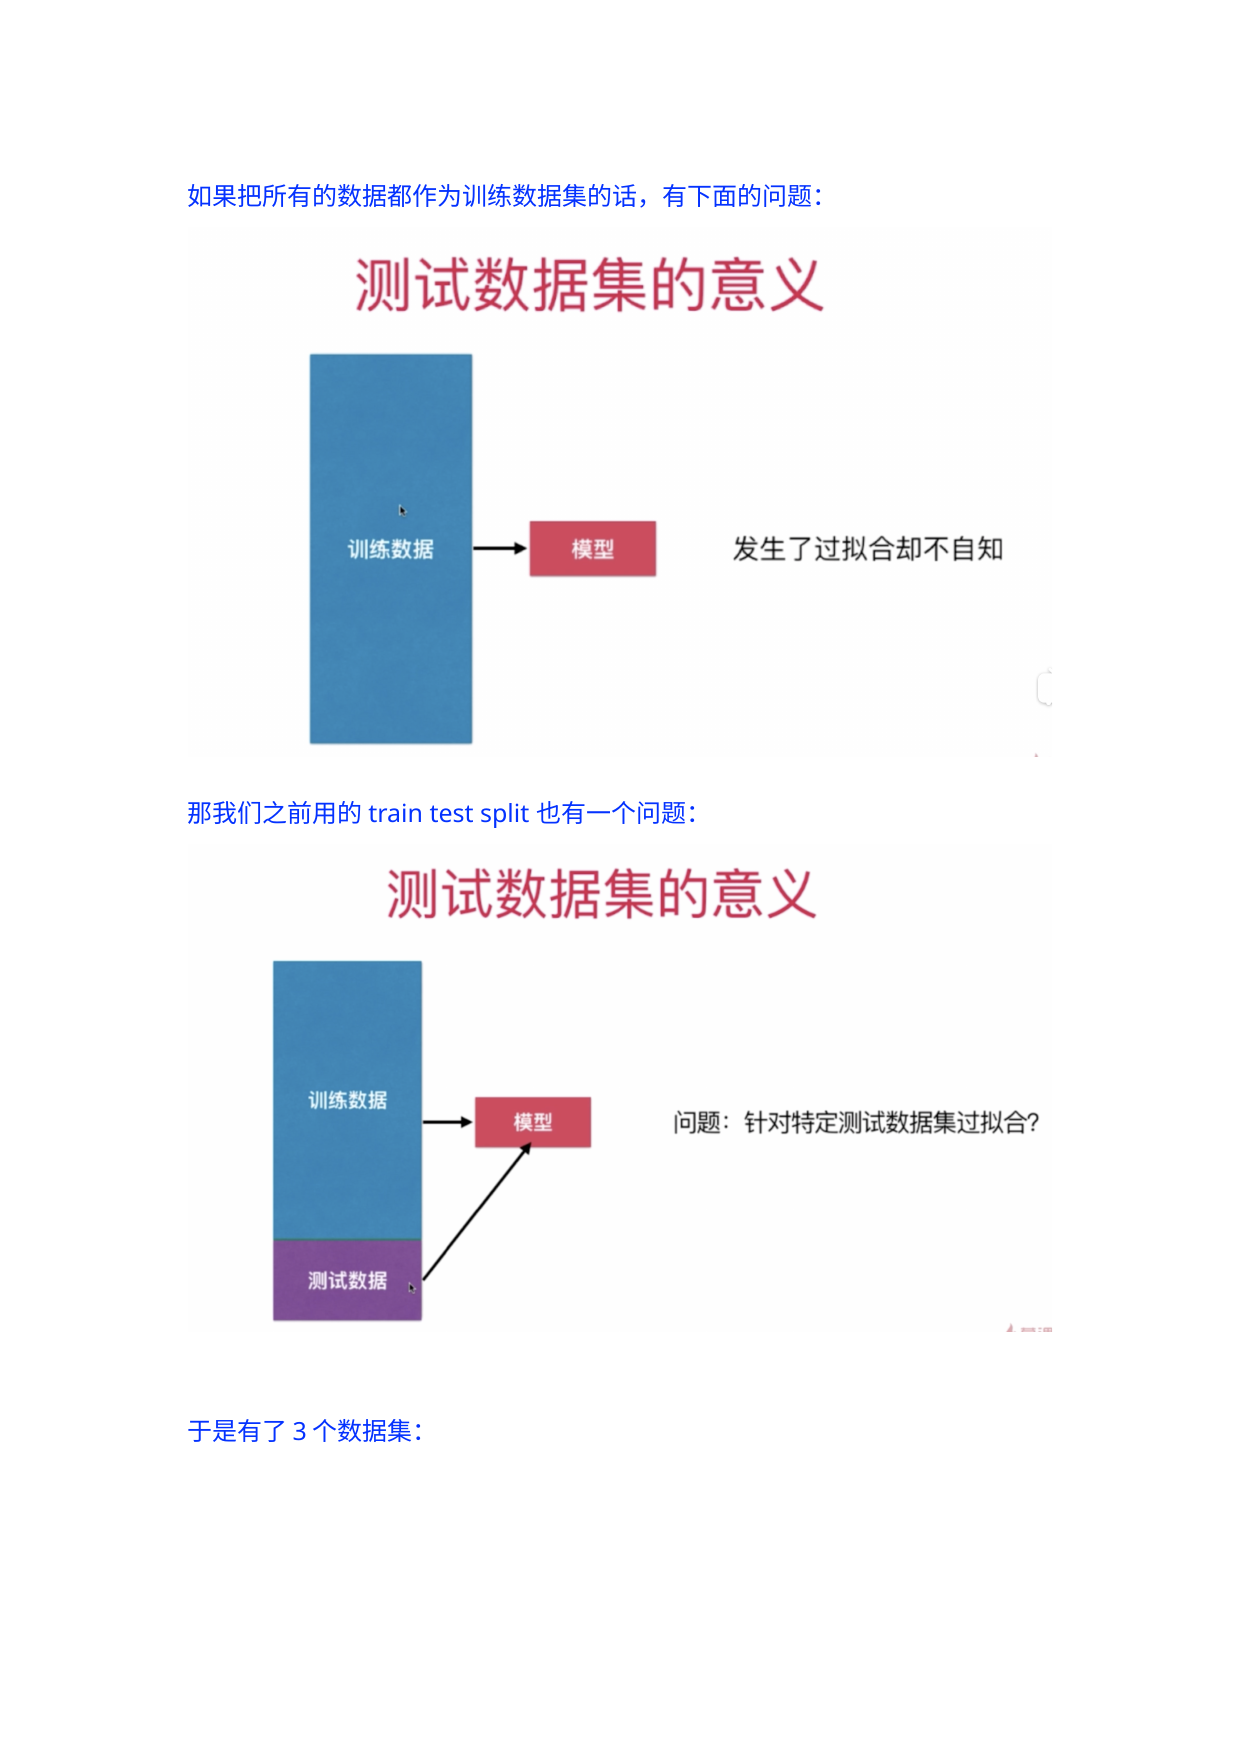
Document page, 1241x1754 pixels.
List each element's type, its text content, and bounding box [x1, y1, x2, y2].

picture [187, 844, 1053, 1332]
text 那我们之前用的 train test split 也有一个问题： [187, 779, 1053, 844]
text 如果把所有的数据都作为训练数据集的话，有下面的问题： [187, 162, 1053, 227]
text 于是有了3个数据集： [187, 1397, 1053, 1462]
picture [187, 227, 1053, 757]
